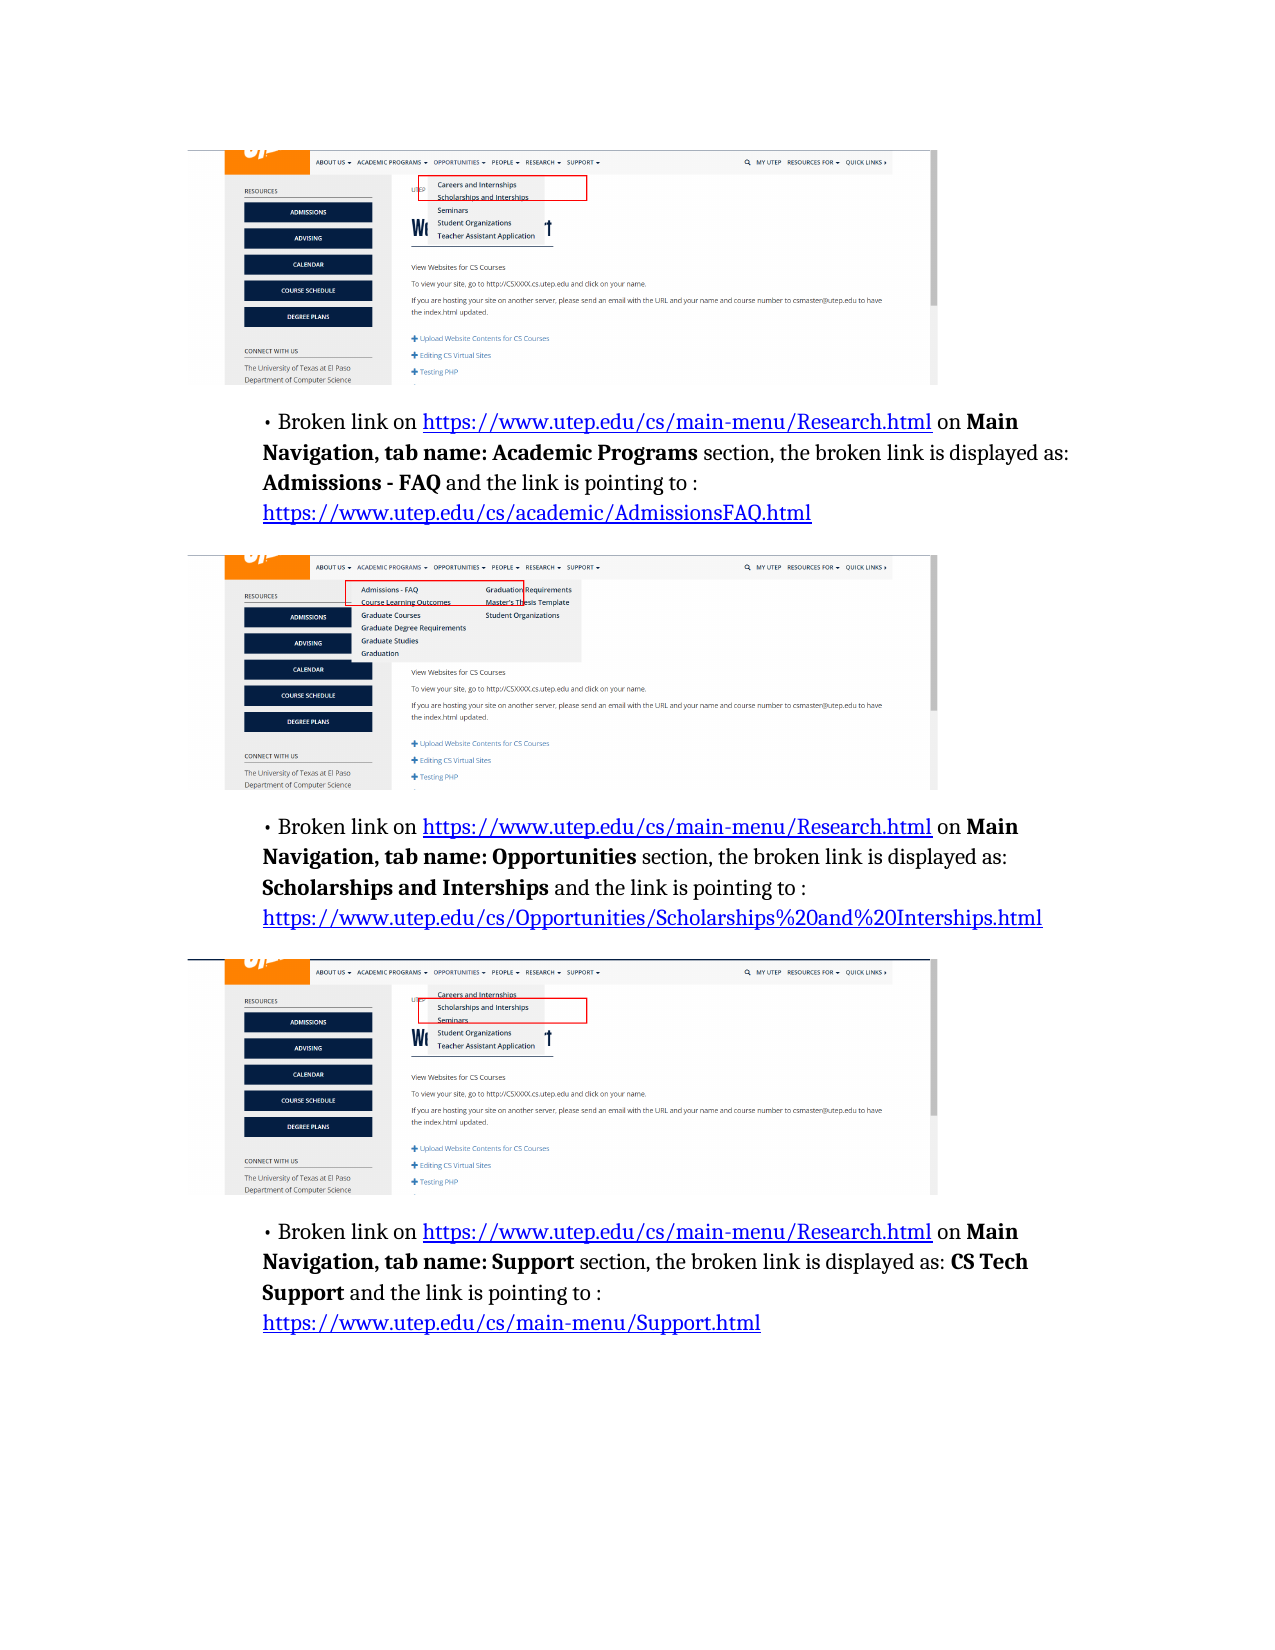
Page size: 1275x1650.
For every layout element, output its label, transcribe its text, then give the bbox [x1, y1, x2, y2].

text • Broken link on https://www.utep.edu/cs/main-menu/Research.html on Main Navigation, tab name: Opportunities section, the broken link is displayed as: Scholarships and Interships and the link is pointing to : https://www.utep.edu/cs/Opportunities/Scholarships%20and%20Interships.html [262, 814, 1087, 931]
picture [187, 959, 938, 1195]
text • Broken link on https://www.utep.edu/cs/main-menu/Research.html on Main Navigation, tab name: Support section, the broken link is displayed as: CS Tech Support and the link is pointing to : https://www.utep.edu/cs/main-menu/Support.html [262, 1219, 1087, 1336]
picture [187, 150, 938, 385]
picture [187, 555, 938, 790]
text • Broken link on https://www.utep.edu/cs/main-menu/Research.html on Main Navigation, tab name: Academic Programs section, the broken link is displayed as: Admissions - FAQ and the link is pointing to : https://www.utep.edu/cs/academic/AdmissionsFAQ.html [262, 409, 1087, 526]
